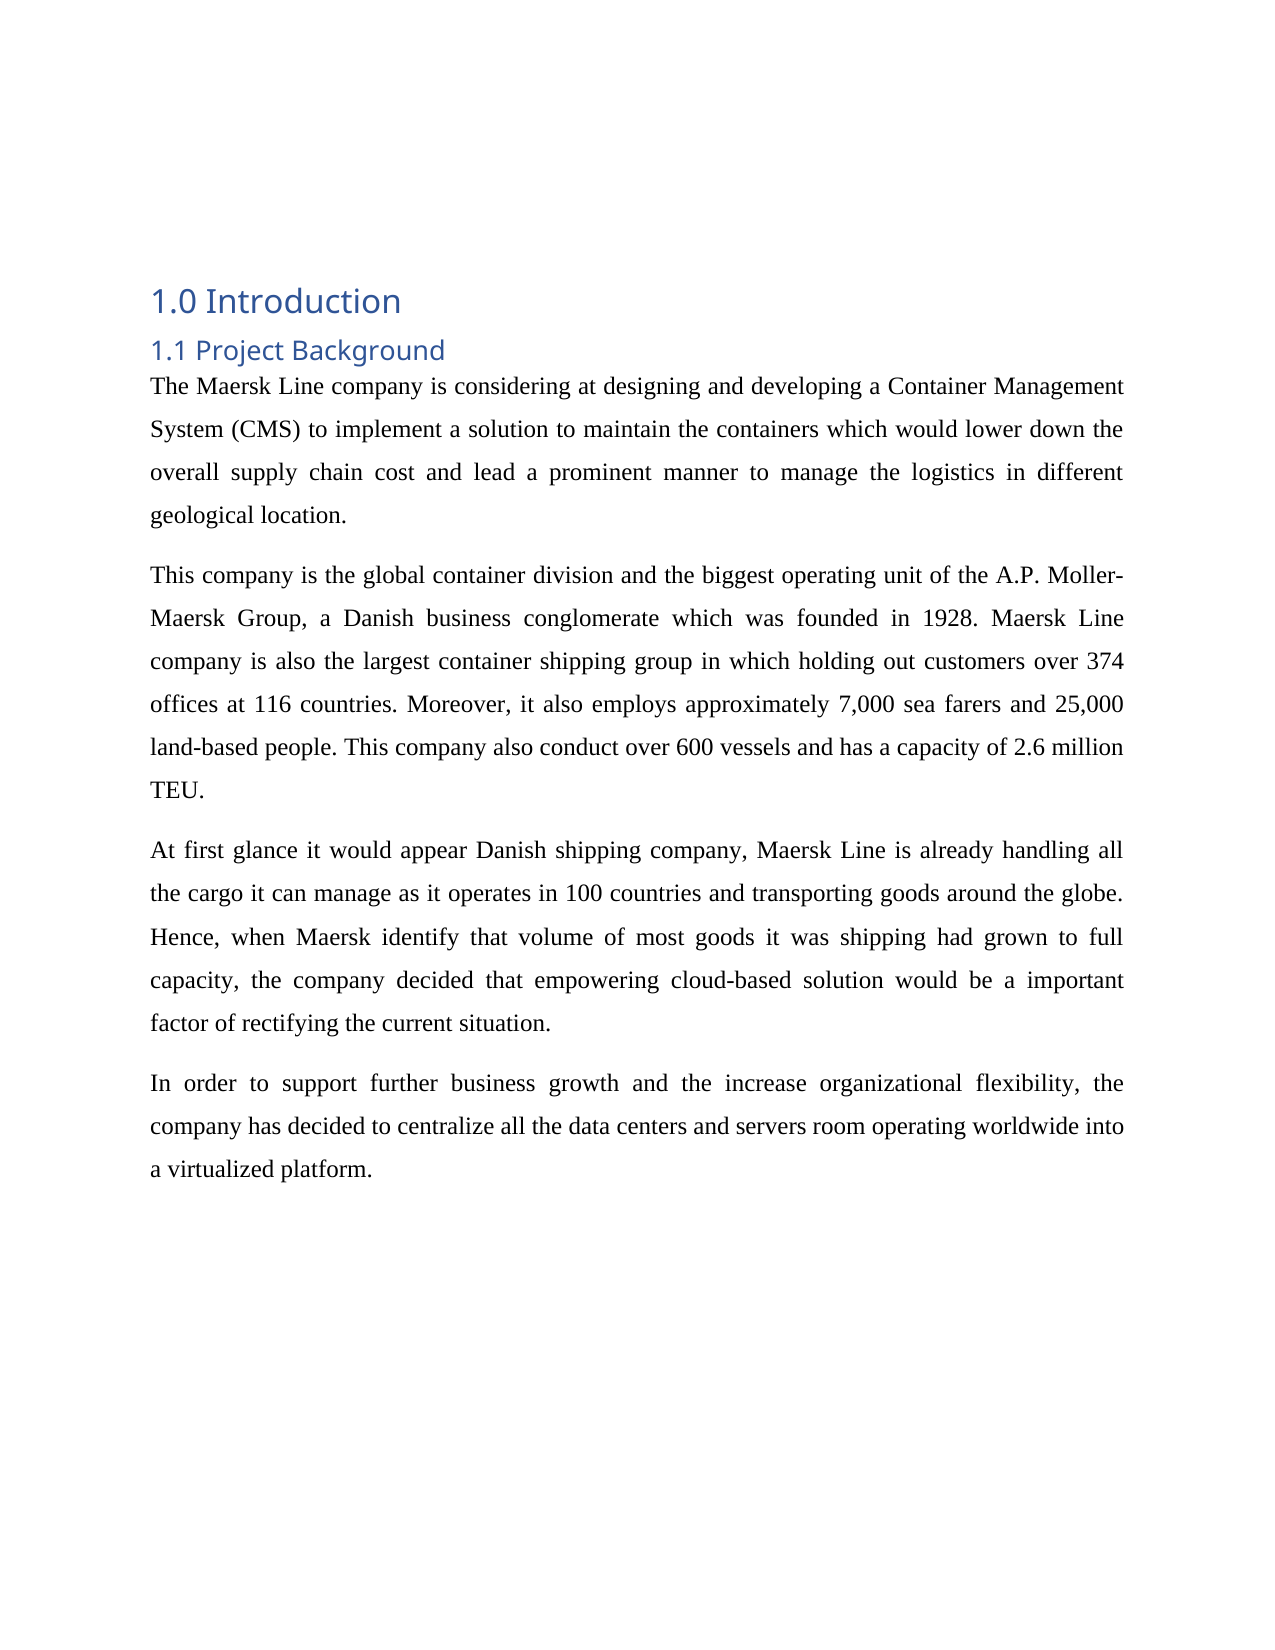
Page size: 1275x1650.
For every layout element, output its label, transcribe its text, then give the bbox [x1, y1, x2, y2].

subtitle 1.0 Introduction [150, 278, 1125, 323]
text In order to support further business growth and the increase organizational flexibility, the company has decided to centralize all the data centers and servers room operating worldwide into a virtualized platform. [150, 1068, 1125, 1183]
subtitle 1.1 Project Background [150, 331, 1125, 368]
text At first glance it would appear Danish shipping company, Maersk Line is already handling all the cargo it can manage as it operates in 100 countries and transporting goods around the globe. Hence, when Maersk identify that volume of most goods it was shipping had grown to full capacity, the company decided that empowering cloud-based solution would be a important factor of rectifying the current situation. [150, 835, 1125, 1037]
text The Maersk Line company is considering at designing and developing a Container Management System (CMS) to implement a solution to maintain the containers which would lower down the overall supply chain cost and lead a prominent manner to manage the logistics in different geological location. [150, 371, 1125, 529]
text This company is the global container division and the biggest operating unit of the A.P. Moller-Maersk Group, a Danish business conglomerate which was founded in 1928. Maersk Line company is also the largest container shipping group in which holding out customers over 374 offices at 116 countries. Moreover, it also employs approximately 7,000 sea farers and 25,000 land-based people. This company also conduct over 600 vessels and has a capacity of 2.6 million TEU. [150, 560, 1125, 804]
